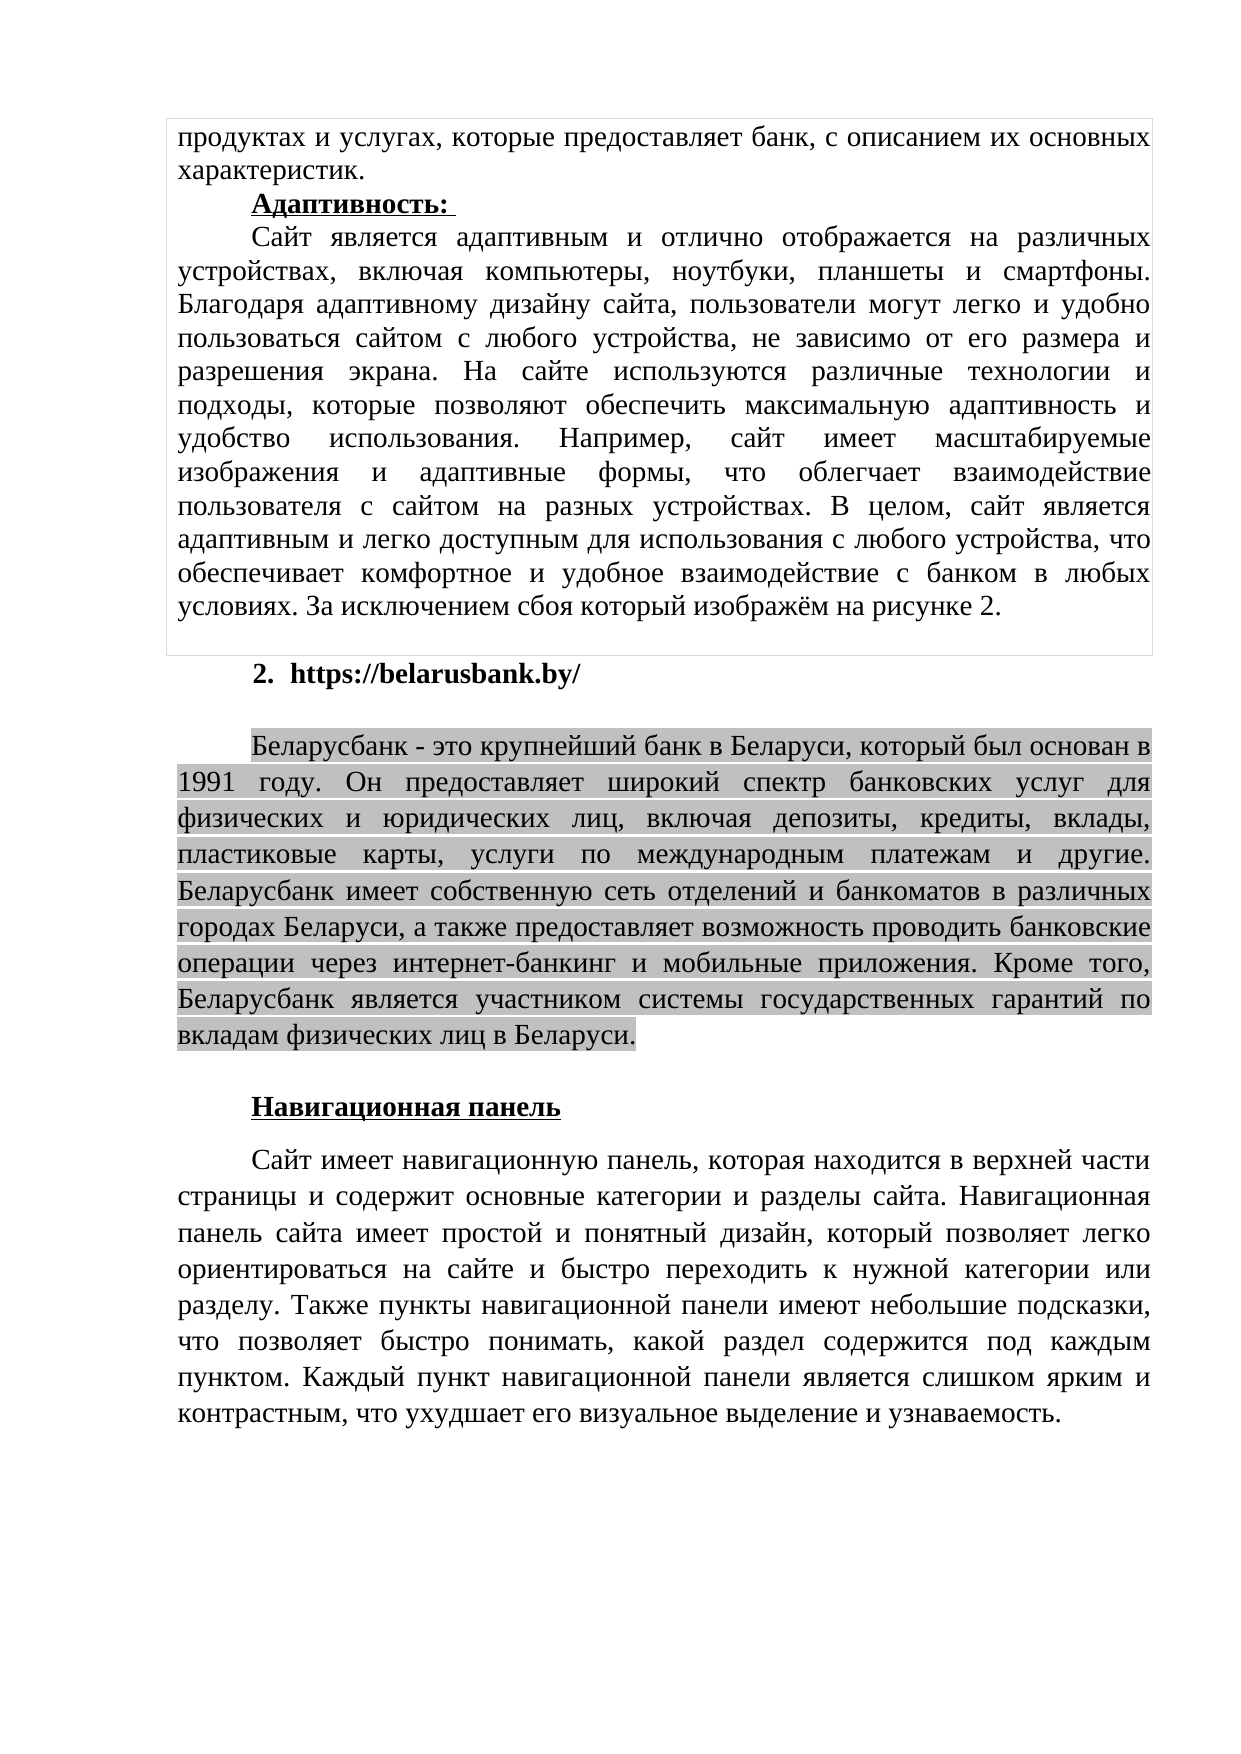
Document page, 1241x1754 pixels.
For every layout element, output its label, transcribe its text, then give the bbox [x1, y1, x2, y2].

text Сайт является адаптивным и отлично отображается на различных устройствах, включая компьютеры, ноутбуки, планшеты и смартфоны. Благодаря адаптивному дизайну сайта, пользователи могут легко и удобно пользоваться сайтом с любого устройства, не зависимо от его размера и разрешения экрана. На сайте используются различные технологии и подходы, которые позволяют обеспечить максимальную адаптивность и удобство использования. Например, сайт имеет масштабируемые изображения и адаптивные формы, что облегчает взаимодействие пользователя с сайтом на разных устройствах. В целом, сайт является адаптивным и легко доступным для использования с любого устройства, что обеспечивает комфортное и удобное взаимодействие с банком в любых условиях. За исключением сбоя который изображём на рисунке 2. [177, 219, 1152, 621]
list Навигационная панель [177, 1089, 1152, 1123]
text Сайт имеет навигационную панель, которая находится в верхней части страницы и содержит основные категории и разделы сайта. Навигационная панель сайта имеет простой и понятный дизайн, который позволяет легко ориентироваться на сайте и быстро переходить к нужной категории или разделу. Также пункты навигационной панели имеют небольшие подсказки, что позволяет быстро понимать, какой раздел содержится под каждым пунктом. Каждый пункт навигационной панели является слишком ярким и контрастным, что ухудшает его визуальное выделение и узнаваемость. [177, 1142, 1152, 1429]
text Адаптивность: [177, 186, 1152, 219]
list https://belarusbank.by/ [252, 656, 1152, 689]
list Беларусбанк - это крупнейший банк в Беларуси, который был основан в 1991 году. Он предоставляет широкий спектр банковских услуг для физических и юридических лиц, включая депозиты, кредиты, вклады, пластиковые карты, услуги по международным платежам и другие. Беларусбанк имеет собственную сеть отделений и банкоматов в различных городах Беларуси, а также предоставляет возможность проводить банковские операции через интернет-банкинг и мобильные приложения. Кроме того, Беларусбанк является участником системы государственных гарантий по вкладам физических лиц в Беларуси. [177, 1015, 1152, 1051]
list Беларусбанк - это крупнейший банк в Беларуси, который был основан в 1991 году. Он предоставляет широкий спектр банковских услуг для физических и юридических лиц, включая депозиты, кредиты, вклады, пластиковые карты, услуги по международным платежам и другие. Беларусбанк имеет собственную сеть отделений и банкоматов в различных городах Беларуси, а также предоставляет возможность проводить банковские операции через интернет-банкинг и мобильные приложения. Кроме того, Беларусбанк является участником системы государственных гарантий по вкладам физических лиц в Беларуси. [177, 728, 1152, 764]
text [167, 119, 1152, 186]
